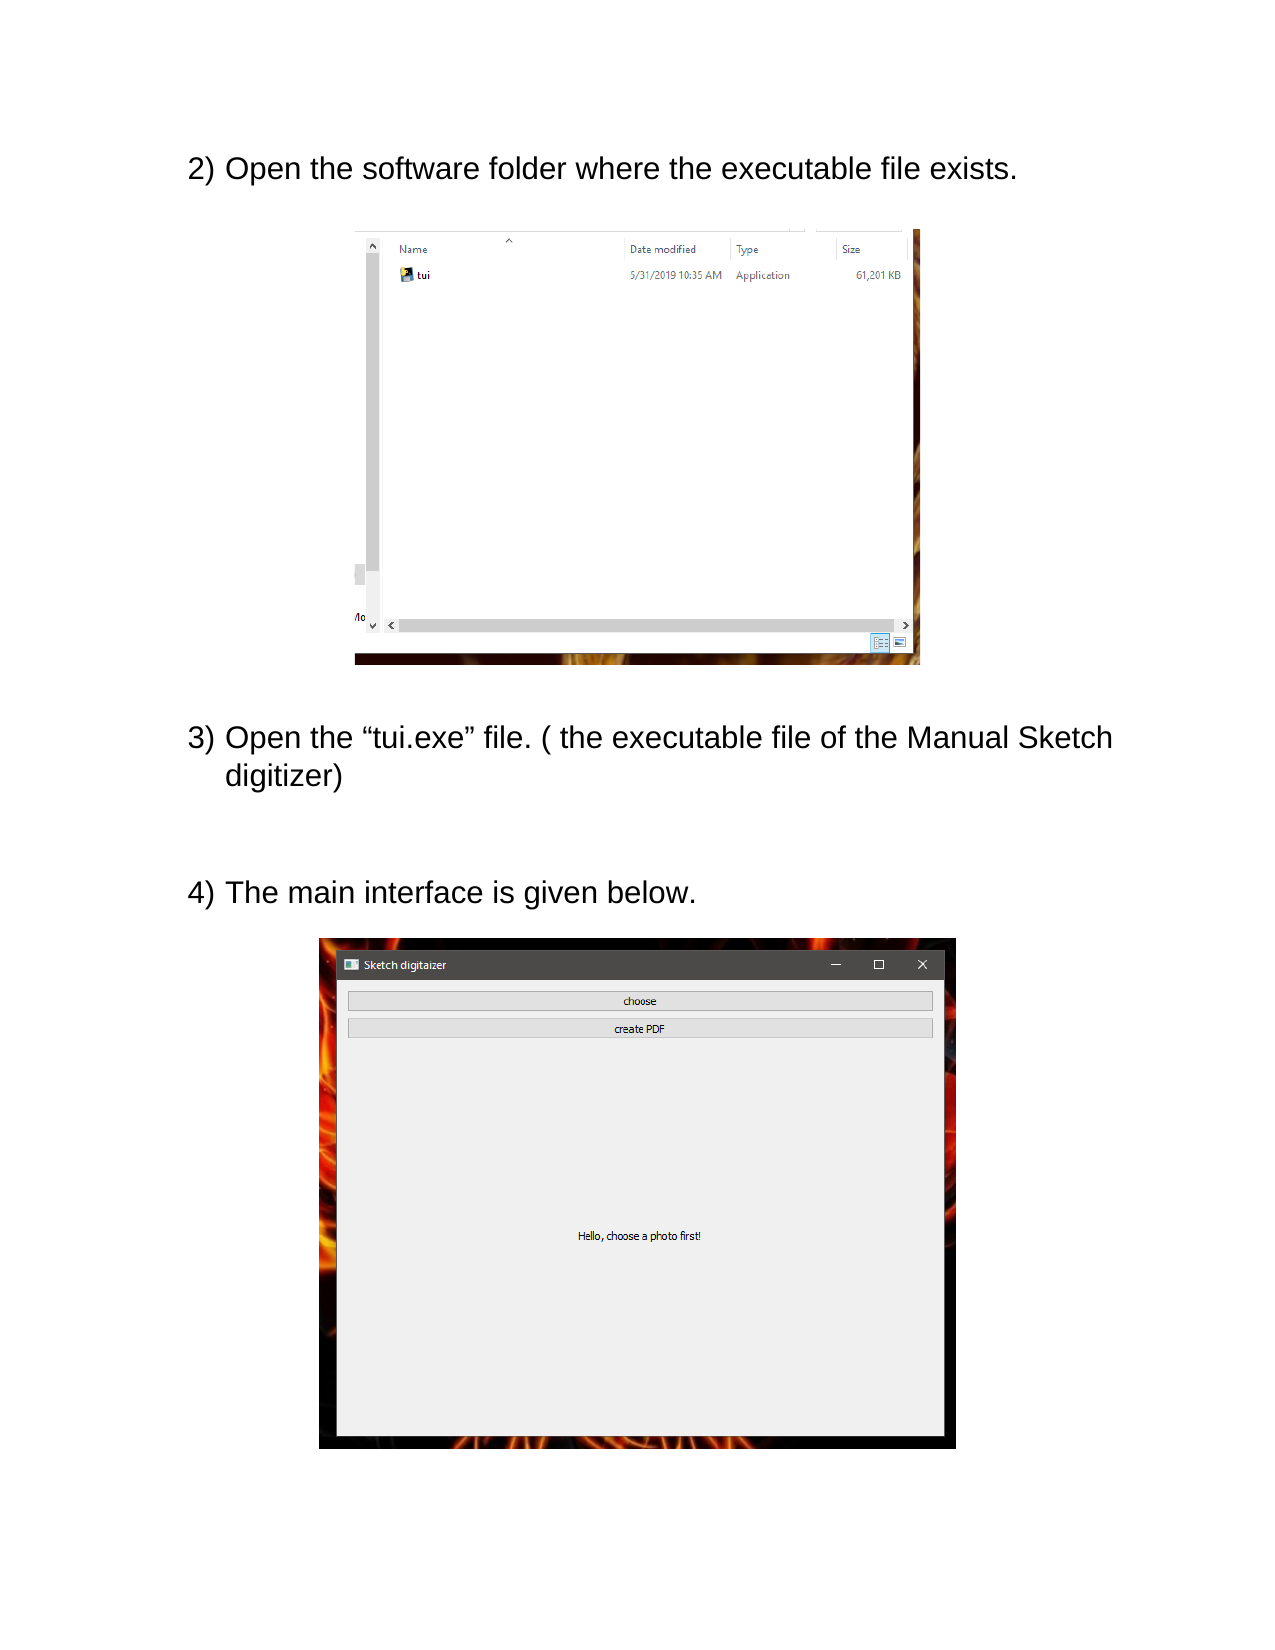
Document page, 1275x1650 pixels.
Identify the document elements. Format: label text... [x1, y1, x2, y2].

picture [319, 938, 956, 1449]
list The main interface is given below. [187, 874, 1125, 910]
list Open the “tui.exe” file. ( the executable file of the Manual Sketch digitizer) [187, 719, 1125, 793]
picture [354, 229, 921, 665]
list Open the software folder where the executable file exists. [187, 150, 1125, 186]
